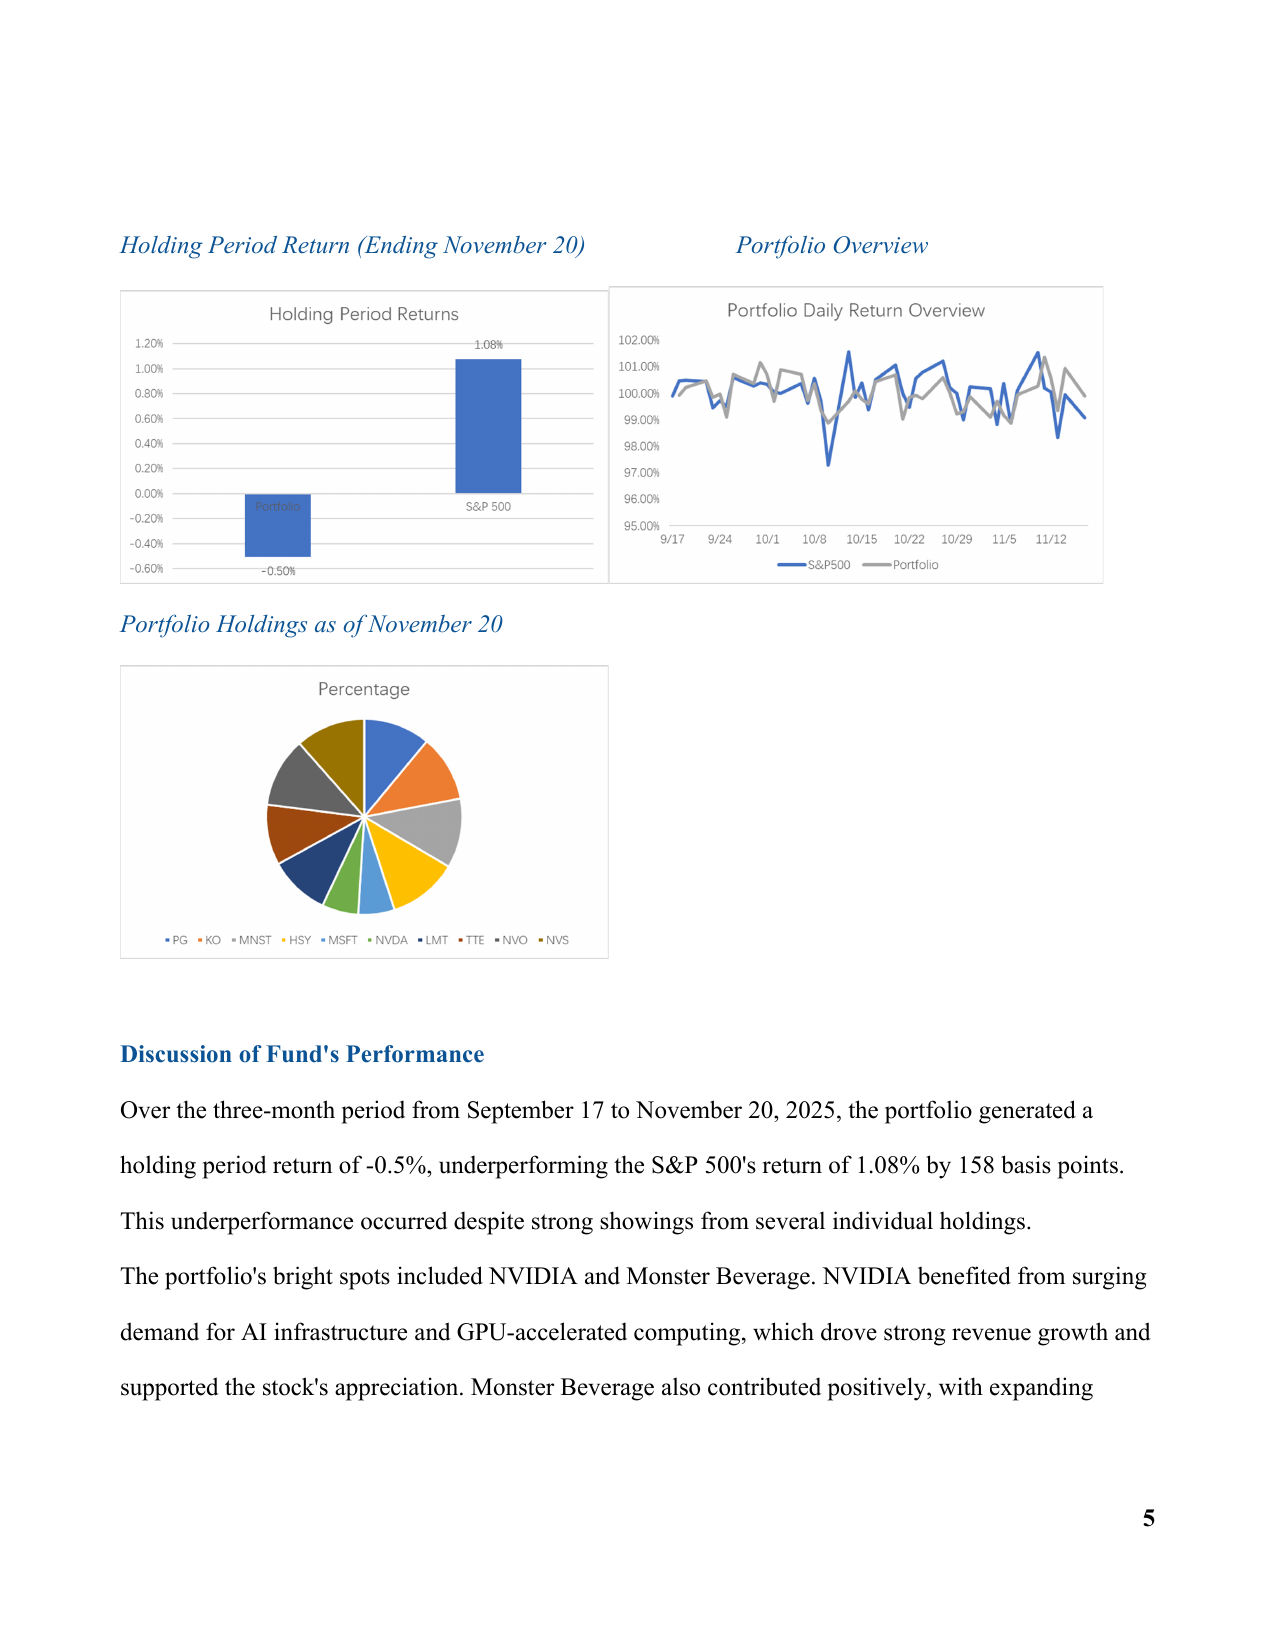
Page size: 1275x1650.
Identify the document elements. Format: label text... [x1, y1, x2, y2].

picture [120, 286, 1104, 584]
text Over the three-month period from September 17 to November 20, 2025, the portfolio generated a holding period return of -0.5%, underperforming the S&P 500's return of 1.08% by 158 basis points. This underperformance occurred despite strong showings from several individual holdings. [120, 1096, 1155, 1234]
picture [120, 665, 609, 959]
text Discussion of Fund's Performance [120, 1041, 1155, 1068]
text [120, 1262, 1155, 1401]
text Portfolio Holdings as of November 20 [120, 610, 1155, 638]
text Holding Period Return (Ending November 20) Portfolio Overview [120, 231, 1155, 258]
